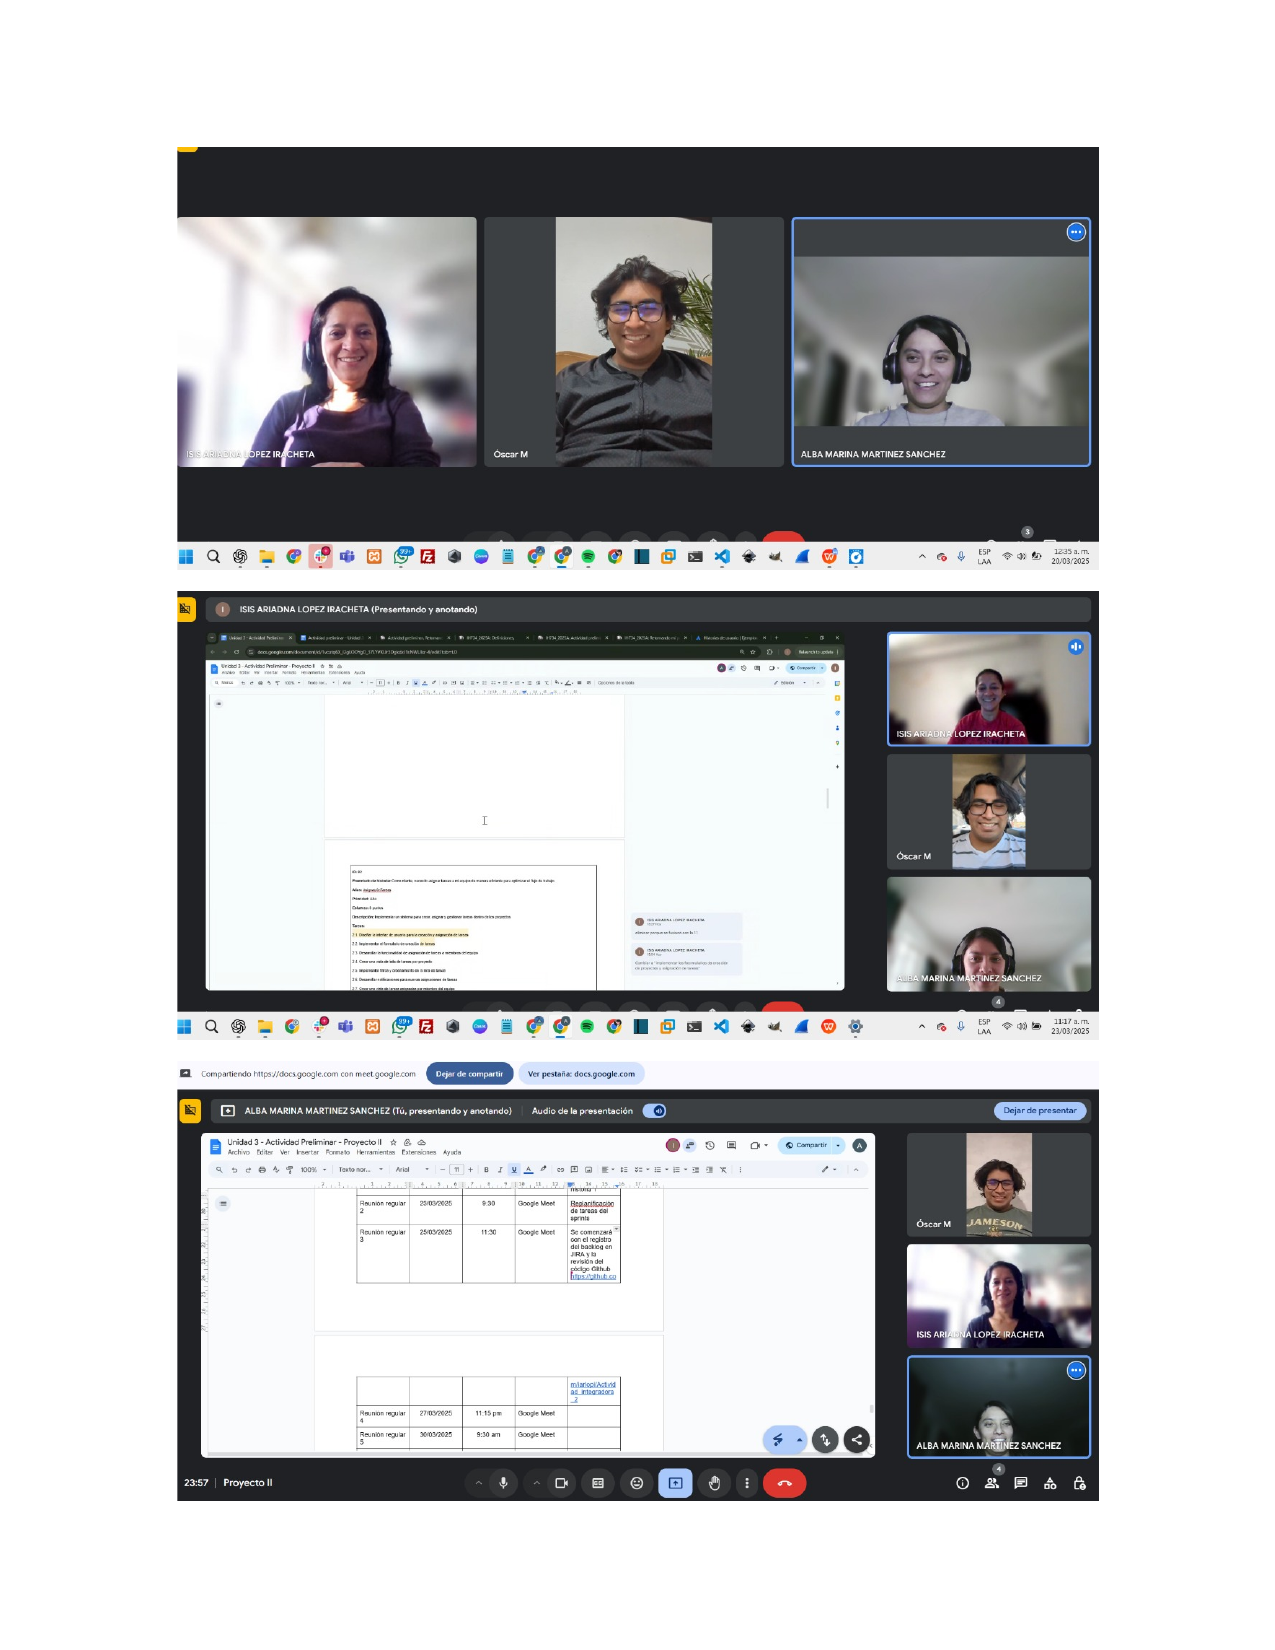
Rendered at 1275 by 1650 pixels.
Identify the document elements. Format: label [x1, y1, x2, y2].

picture [177, 591, 1099, 1040]
picture [177, 147, 1099, 570]
picture [177, 1061, 1099, 1501]
